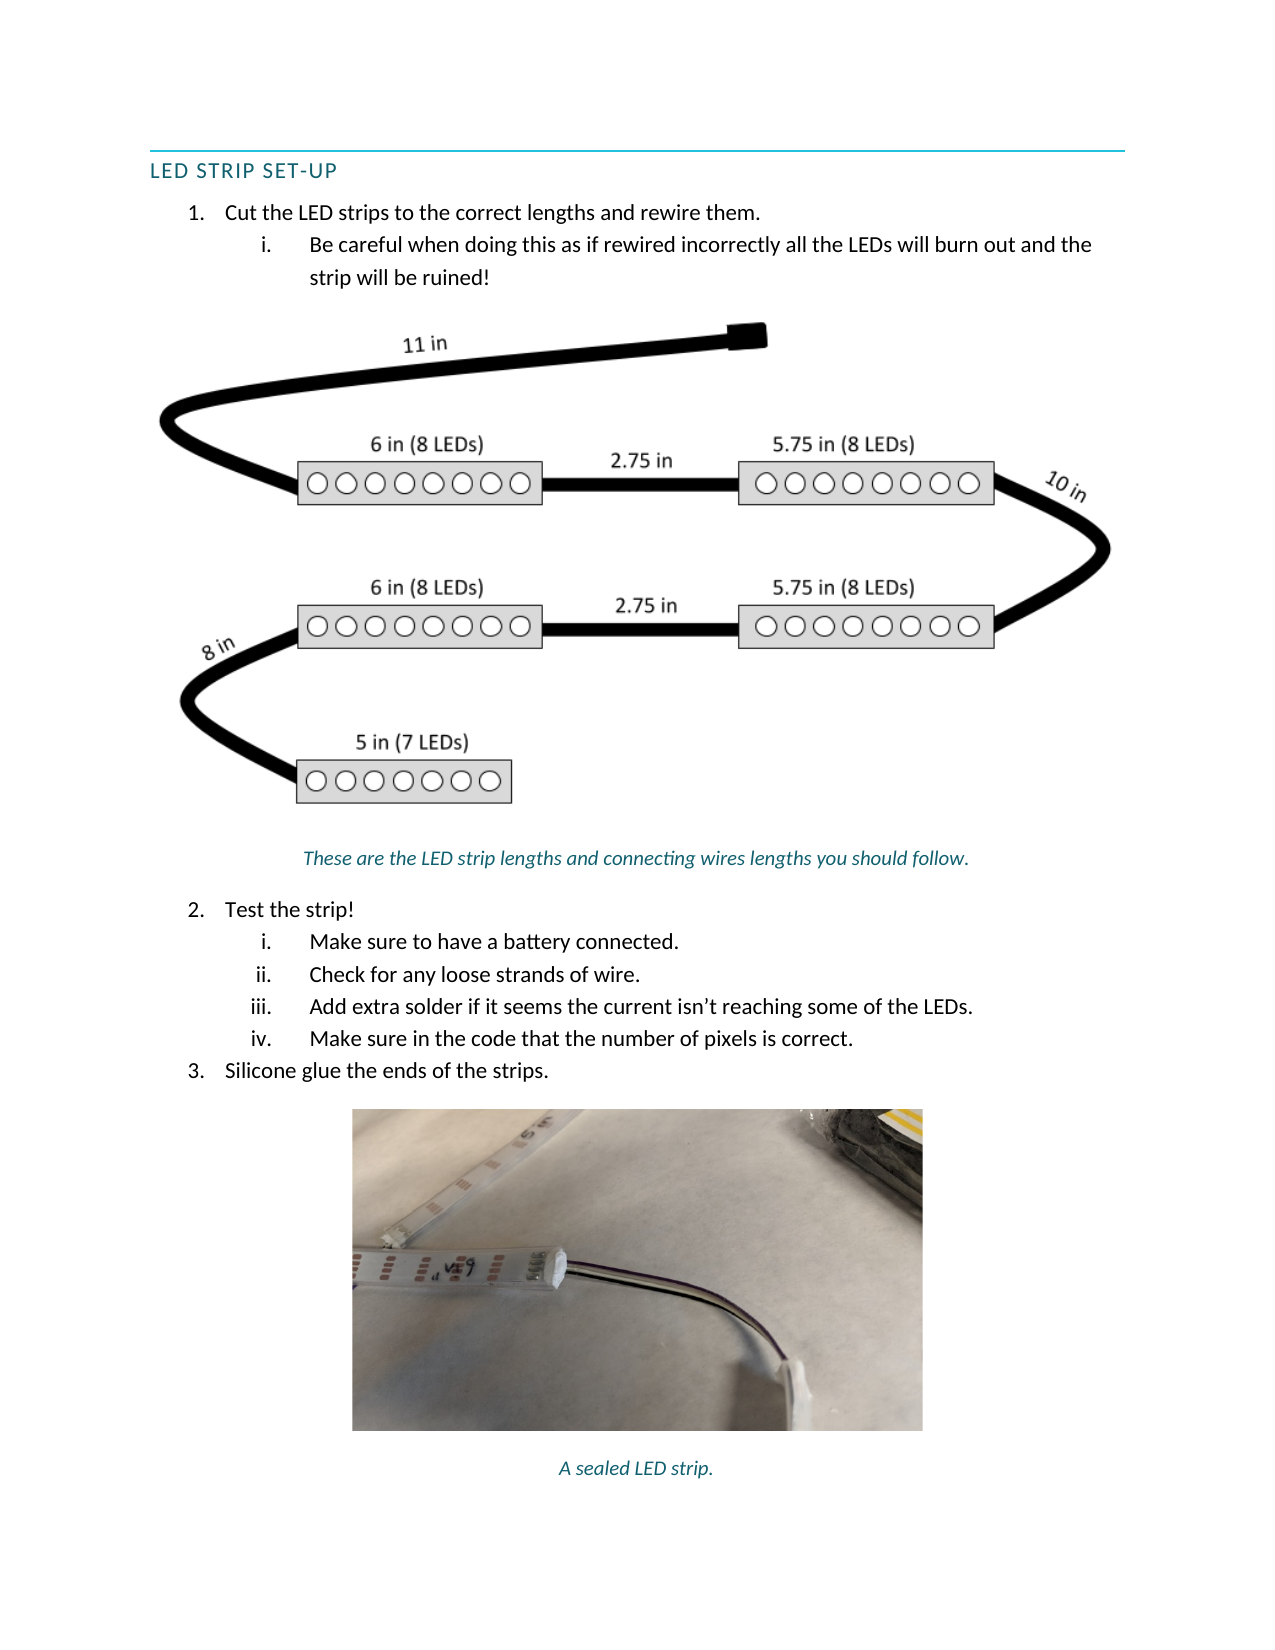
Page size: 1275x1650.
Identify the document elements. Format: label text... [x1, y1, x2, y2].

list Add extra solder if it seems the current isn’t reaching some of the LEDs. [272, 992, 1125, 1020]
list Silicone glue the ends of the strips. [187, 1056, 1125, 1084]
picture [352, 1109, 923, 1431]
subtitle led strip set-up [150, 152, 1125, 184]
text These are the LED strip lengths and connecting wires lengths you should follow. [150, 845, 1125, 871]
list Make sure in the code that the number of pixels is correct. [272, 1024, 1125, 1052]
list Be careful when doing this as if rewired incorrectly all the LEDs will burn out and the strip will be ruined! [272, 231, 1125, 291]
list Cut the LED strips to the correct lengths and rewire them. [187, 198, 1125, 226]
text A sealed LED strip. [150, 1455, 1125, 1480]
list Check for any loose strands of wire. [272, 960, 1125, 988]
list Test the strip! [187, 895, 1125, 923]
list Make sure to have a battery connected. [272, 927, 1125, 956]
picture [150, 315, 1125, 821]
